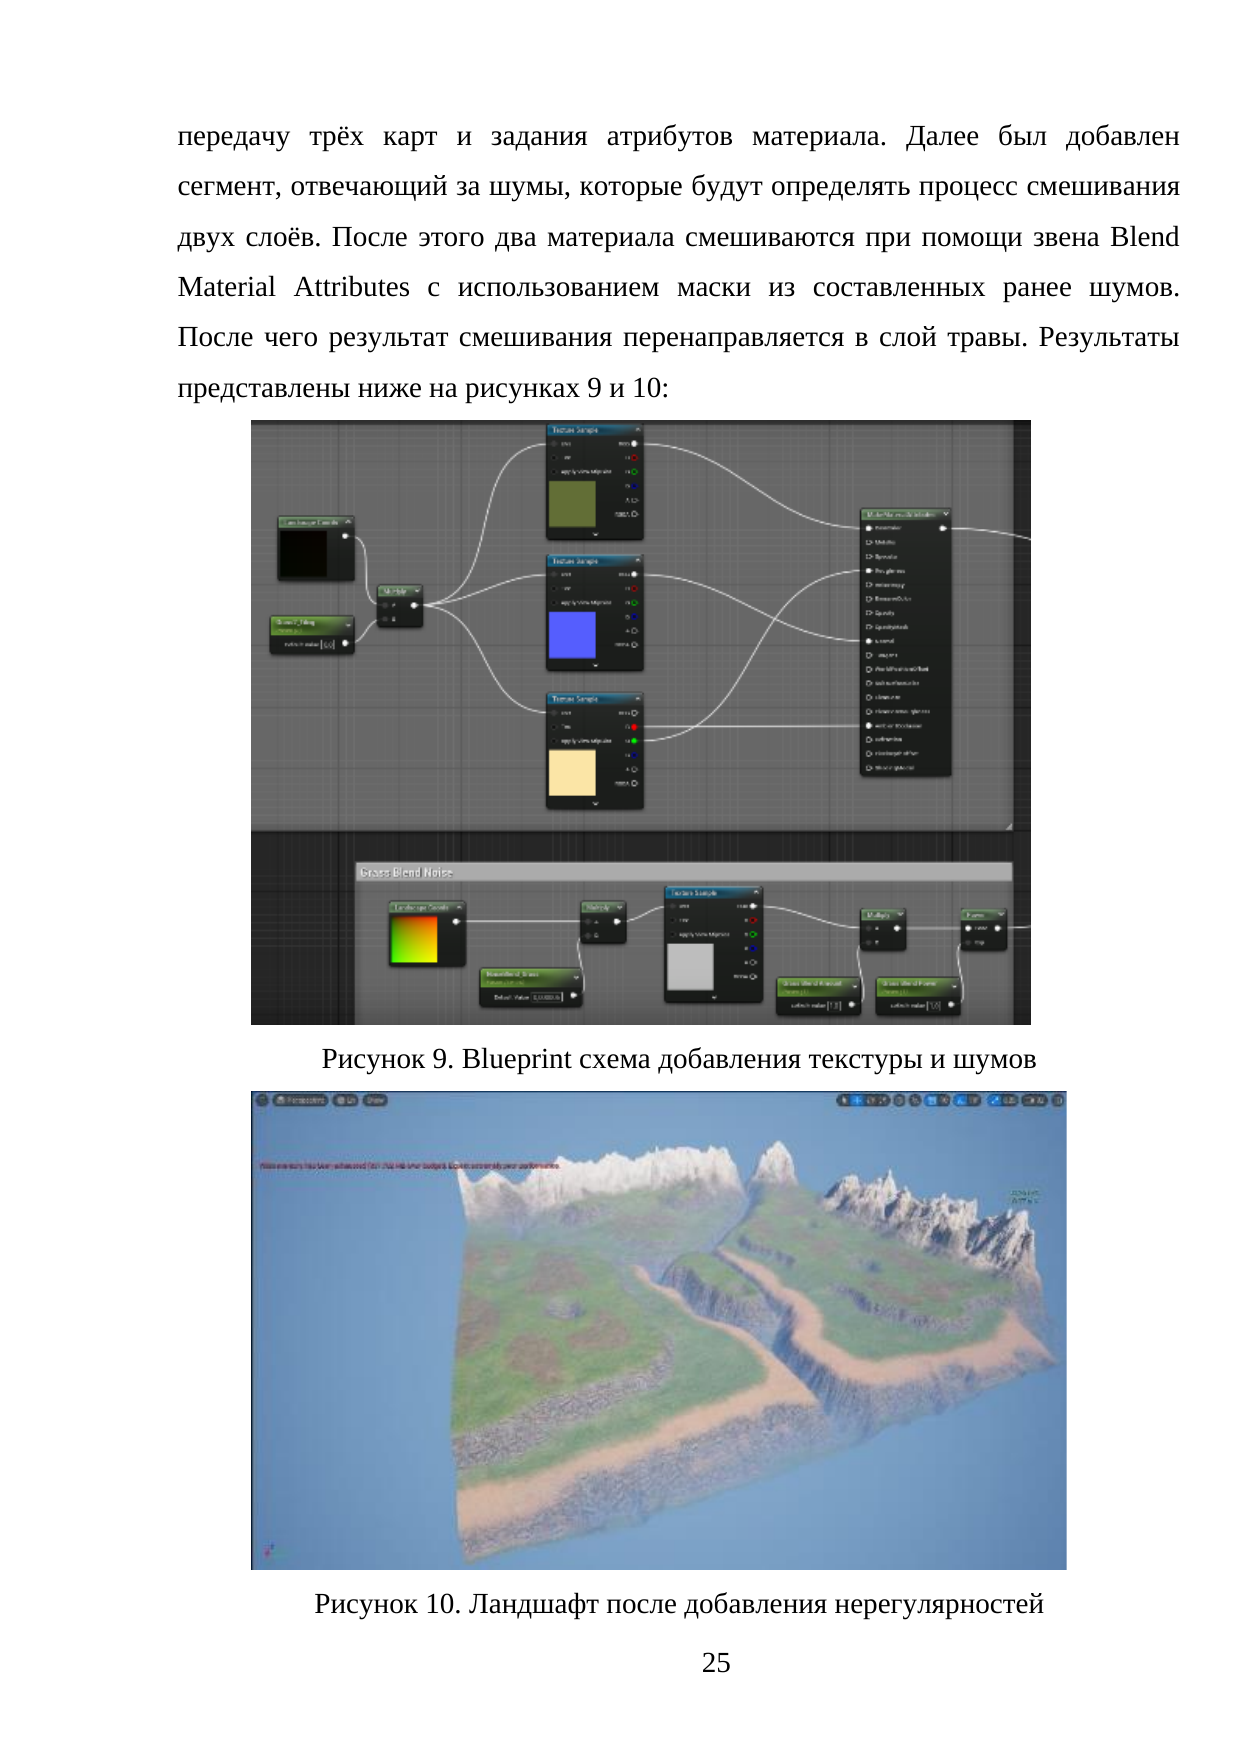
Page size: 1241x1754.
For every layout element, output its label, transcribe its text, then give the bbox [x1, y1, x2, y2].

picture [251, 1091, 1067, 1570]
text Рисунок 9. Blueprint схема добавления текстуры и шумов [177, 1041, 1181, 1075]
picture [251, 420, 1031, 1025]
text Рисунок 10. Ландшафт после добавления нерегулярностей [177, 1586, 1181, 1620]
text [177, 118, 1181, 403]
